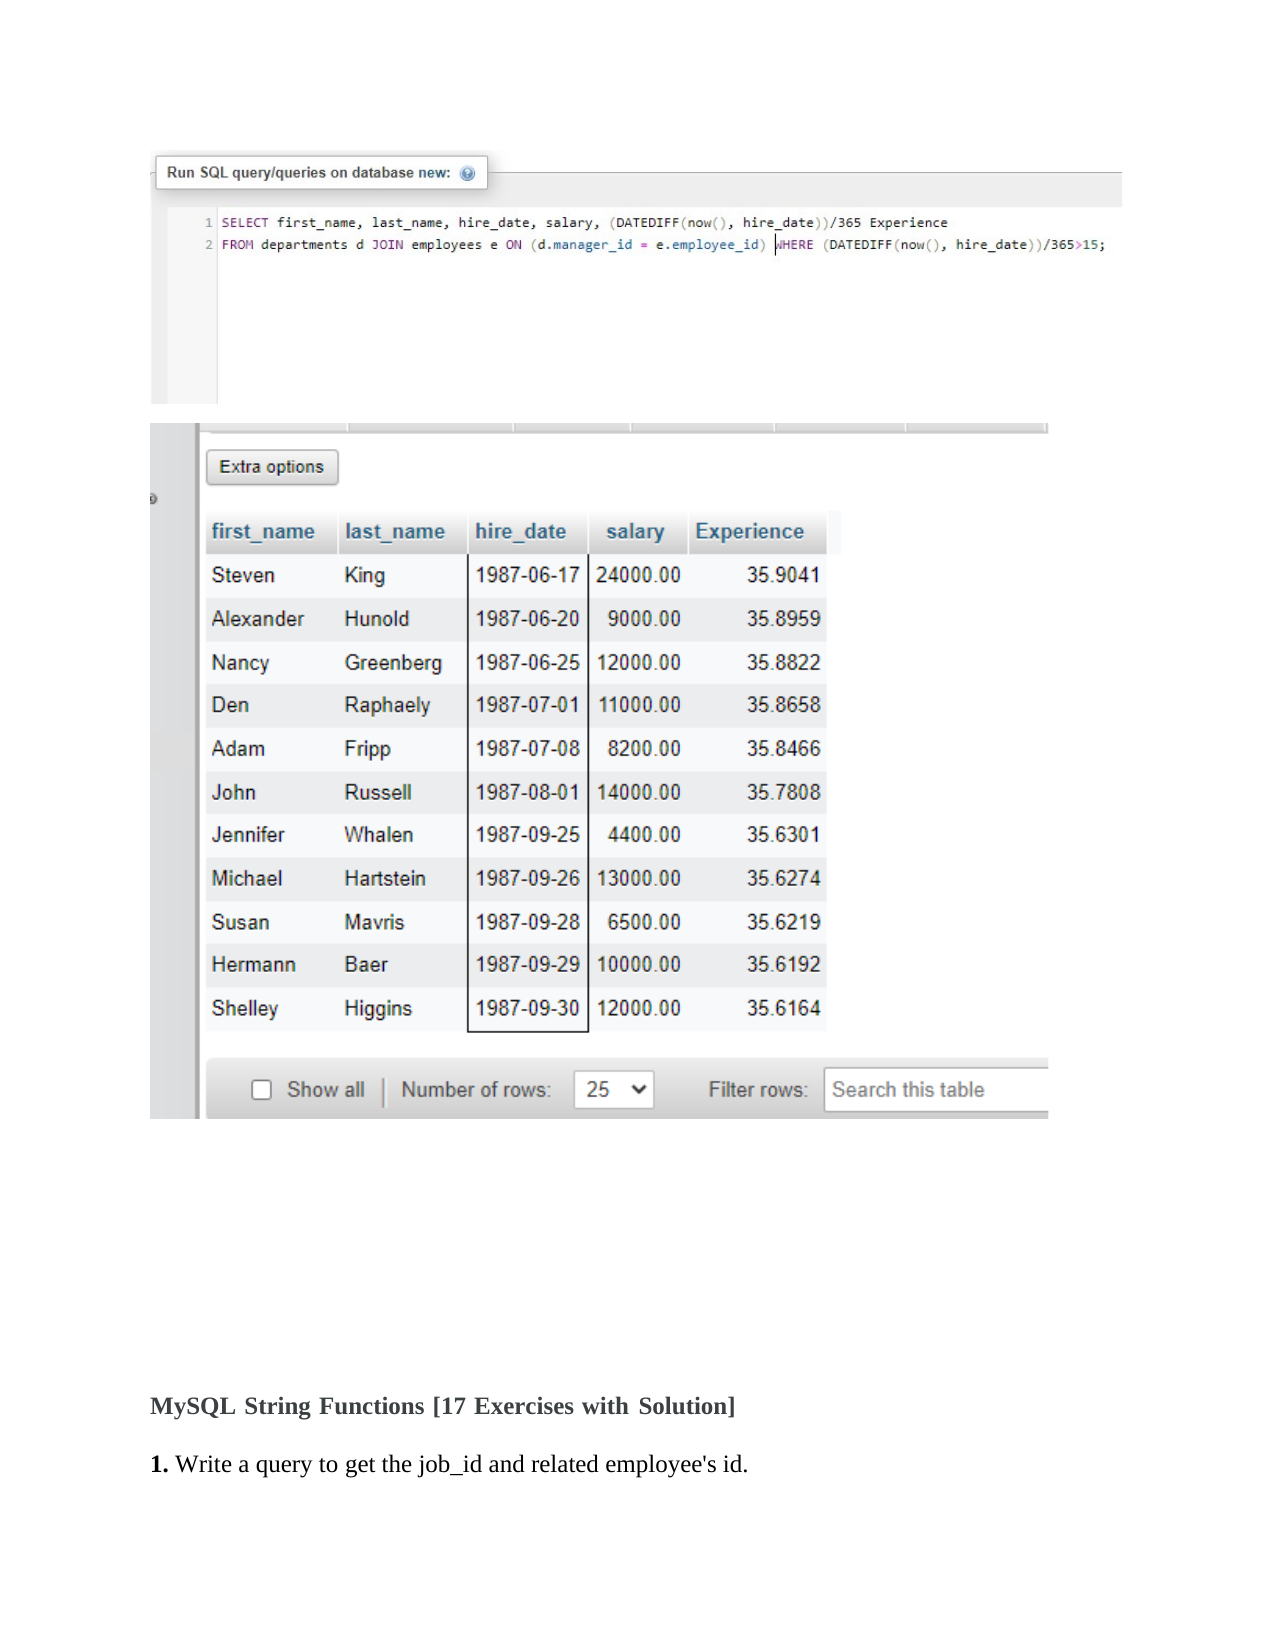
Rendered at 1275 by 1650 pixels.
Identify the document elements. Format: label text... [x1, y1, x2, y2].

subtitle MySQL String Functions [17 Exercises with Solution] [150, 1391, 1227, 1420]
picture [150, 423, 1049, 1119]
picture [150, 150, 1123, 404]
list Write a query to get the job_id and related employee's id. [150, 1449, 1227, 1477]
